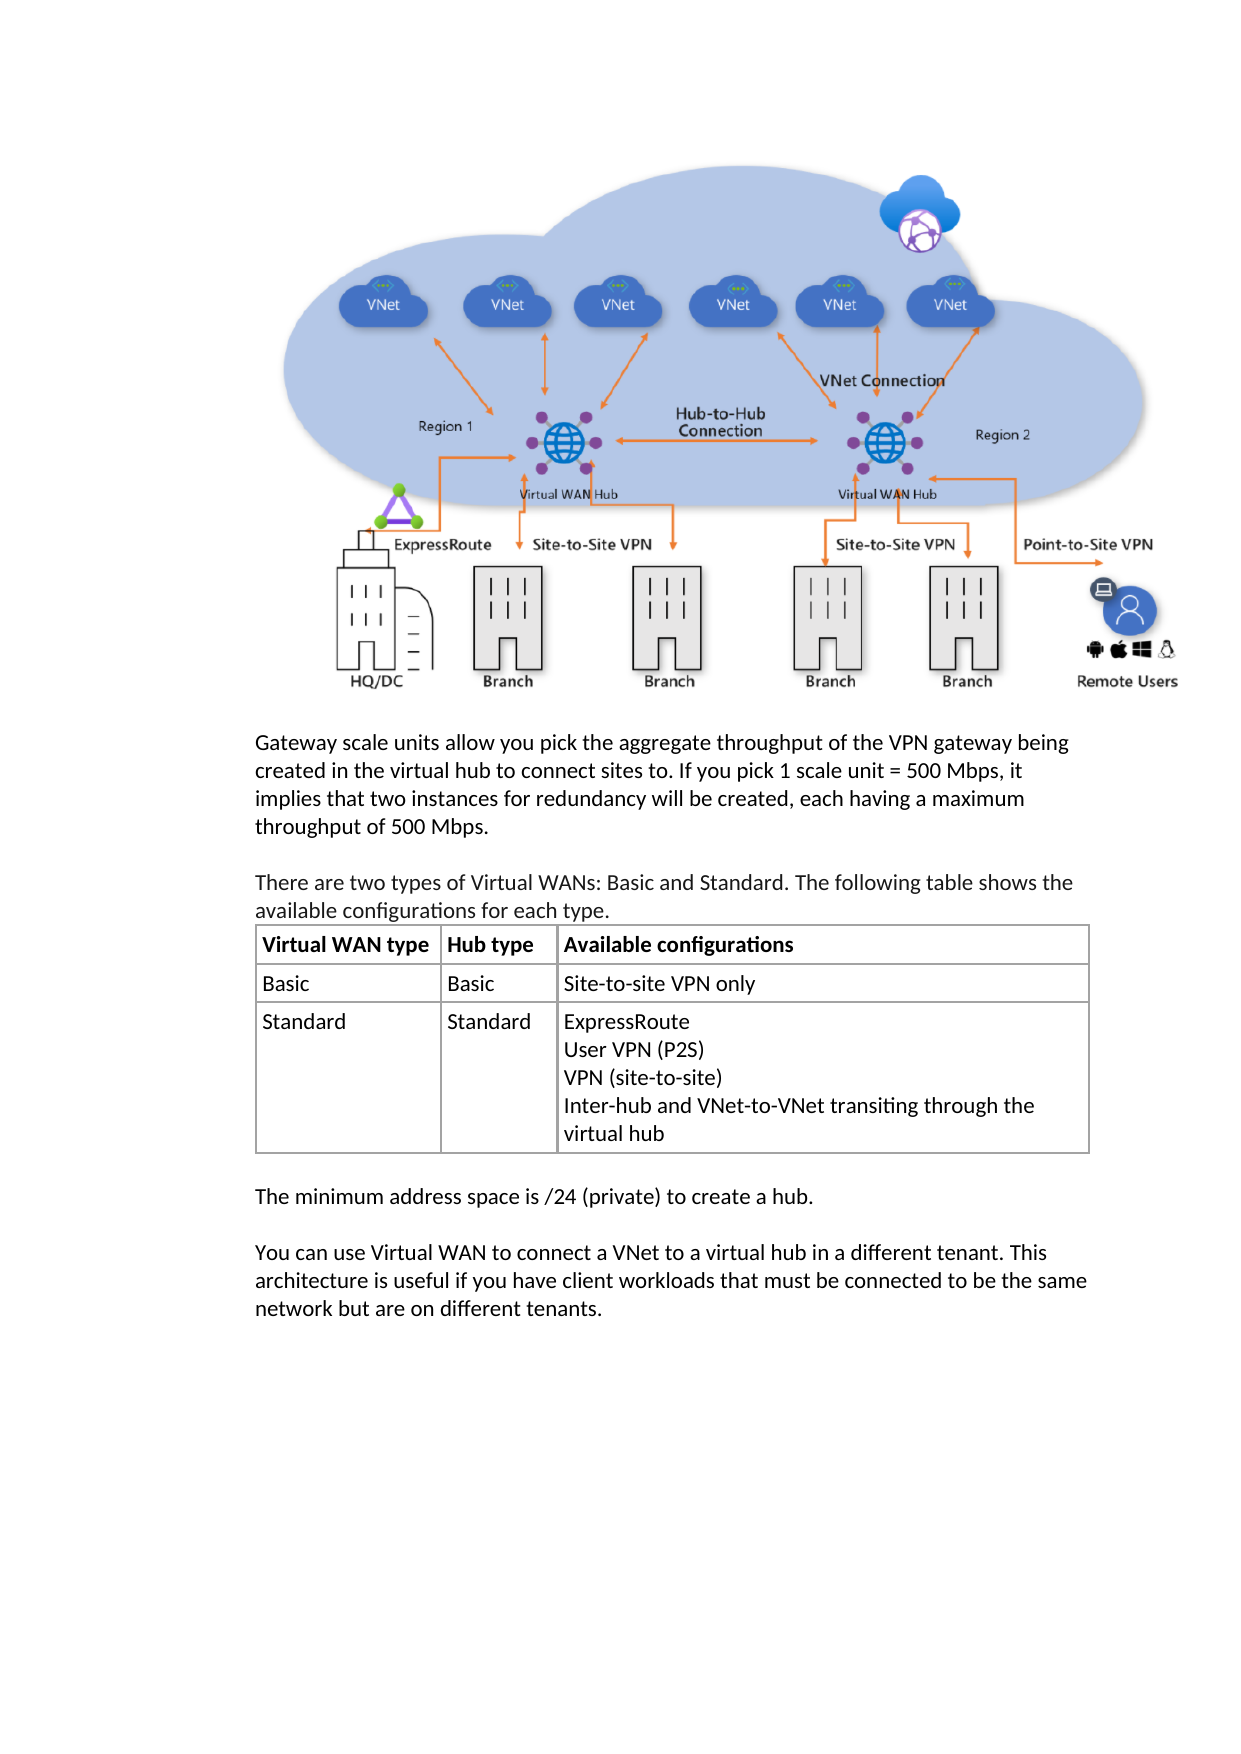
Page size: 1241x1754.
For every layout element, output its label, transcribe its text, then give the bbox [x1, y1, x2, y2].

table_header Virtual WAN type [257, 926, 440, 963]
text Gateway scale units allow you pick the aggregate throughput of the VPN gateway being created in the virtual hub to connect sites to. If you pick 1 scale unit = 500 Mbps, it implies that two instances for redundancy will be created, each having a maximum throughput of 500 Mbps. [255, 728, 1090, 840]
picture [254, 150, 1195, 701]
text There are two types of Virtual WANs: Basic and Standard. The following table shows the available configurations for each type. [255, 868, 1090, 924]
table_cell Standard [442, 1003, 556, 1152]
table_cell Basic [442, 965, 556, 1001]
table_cell ExpressRoute User VPN (P2S) VPN (site-to-site) Inter-hub and VNet-to-VNet transiting through the virtual hub [559, 1003, 1088, 1152]
table_header Available configurations [559, 926, 1088, 963]
table_cell Basic [257, 965, 440, 1001]
table_cell Site-to-site VPN only [559, 965, 1088, 1001]
text The minimum address space is /24 (private) to create a hub. [255, 1182, 1090, 1210]
text You can use Virtual WAN to connect a VNet to a virtual hub in a different tenant. This architecture is useful if you have client workloads that must be connected to be the same network but are on different tenants. [255, 1238, 1090, 1322]
table_header Hub type [442, 926, 556, 963]
table_cell Standard [257, 1003, 440, 1152]
